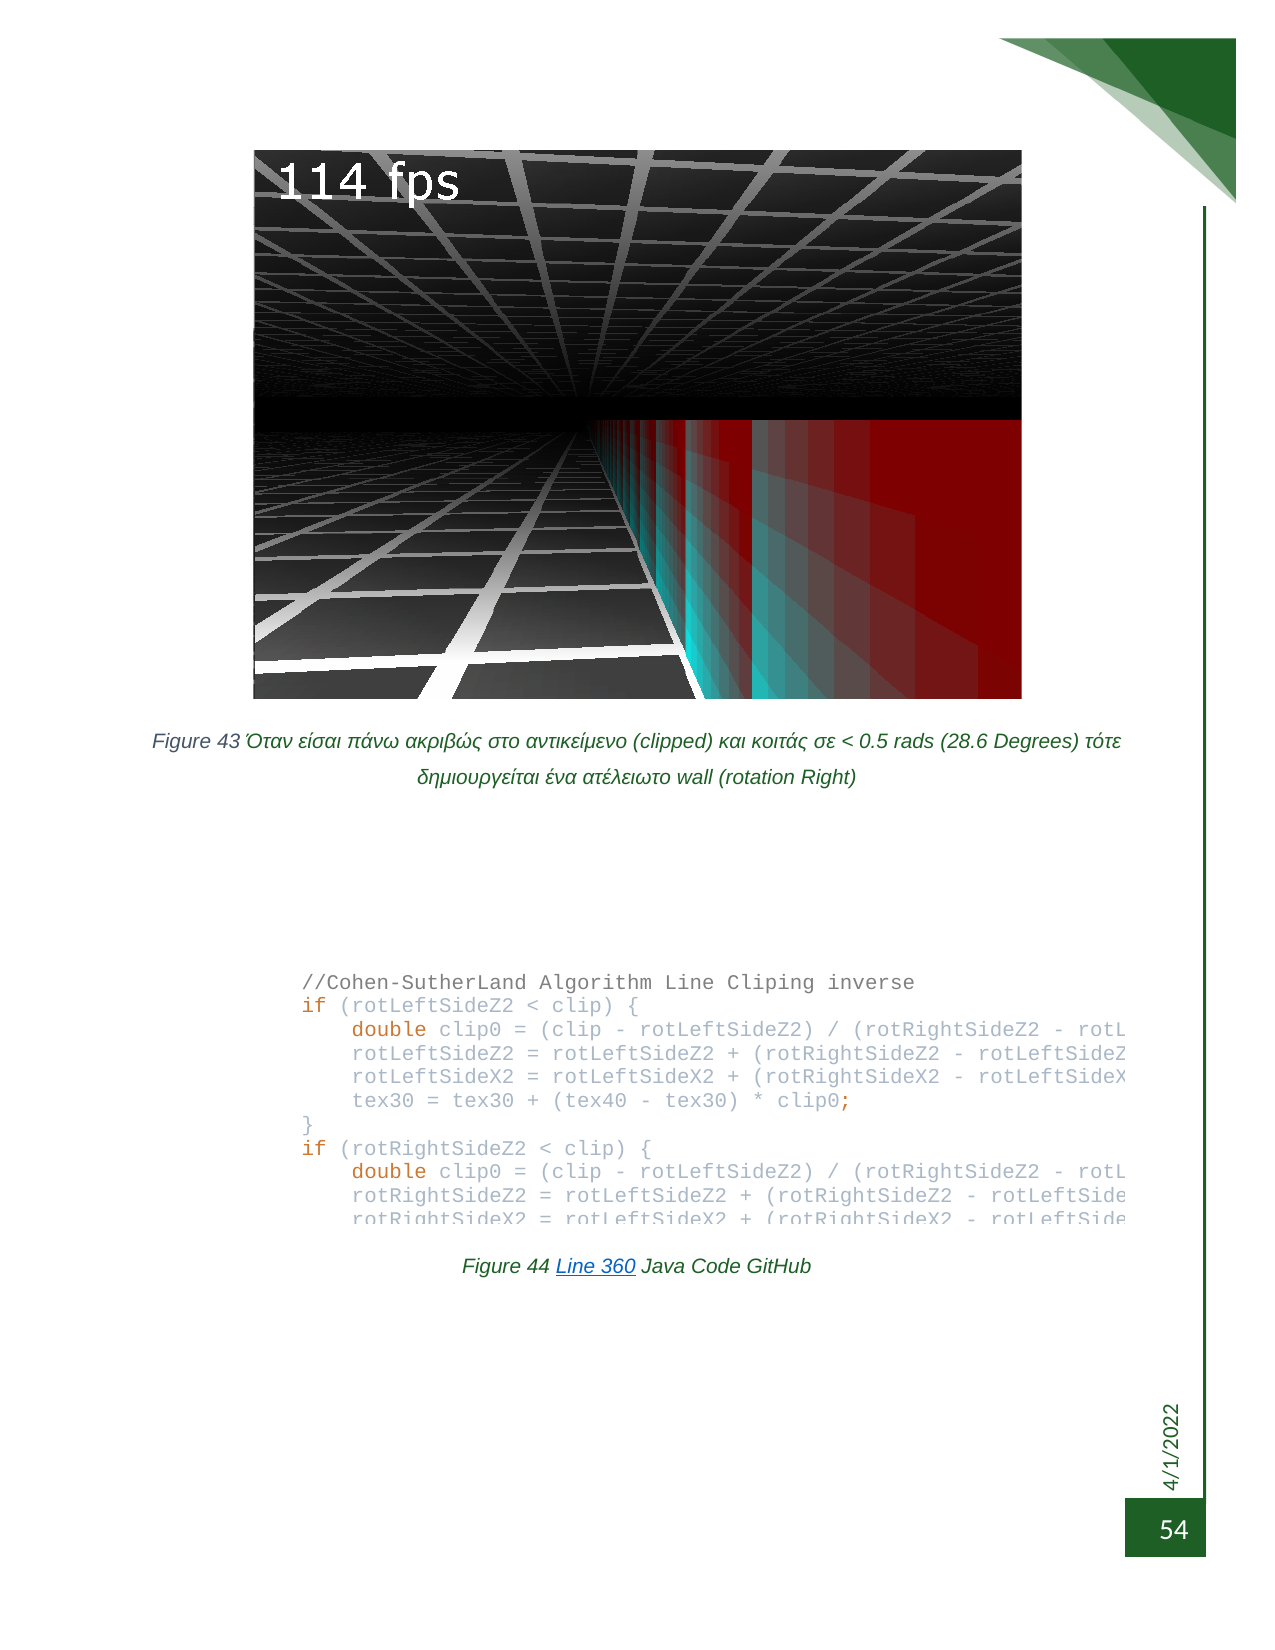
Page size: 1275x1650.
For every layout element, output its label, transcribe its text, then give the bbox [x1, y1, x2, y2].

text Figure 44 Όταν είσαι πάνω ακριβώς στο αντικείμενο (clipped) και κοιτάς σε < 0.5 rads (28.6 Degrees) τότε δημιουργείται ένα ατέλειωτο wall (rotation Right) [150, 729, 1125, 789]
picture [253, 38, 1236, 699]
text Figure 45 Line 360 Java Code GitHub [150, 1254, 1125, 1278]
